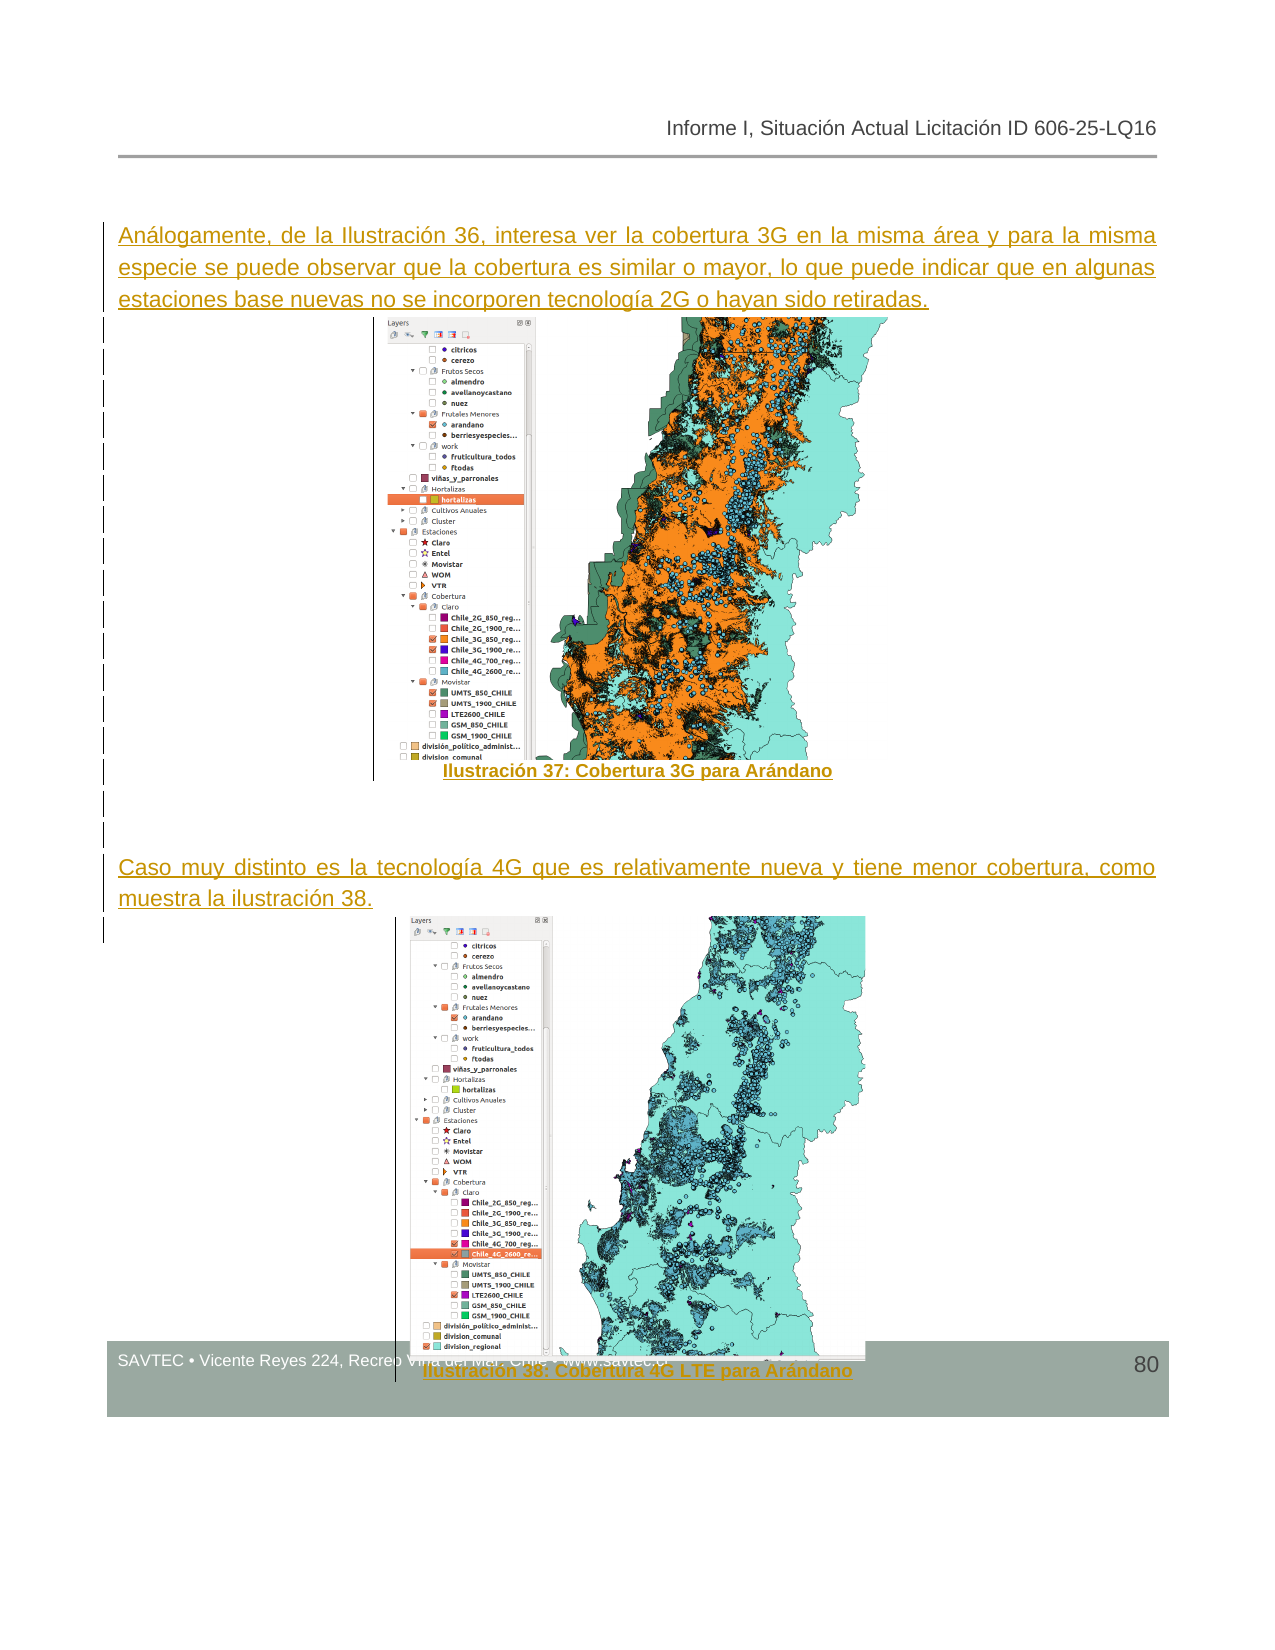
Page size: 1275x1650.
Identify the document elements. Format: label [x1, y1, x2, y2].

picture [409, 916, 866, 1361]
picture [387, 317, 888, 760]
